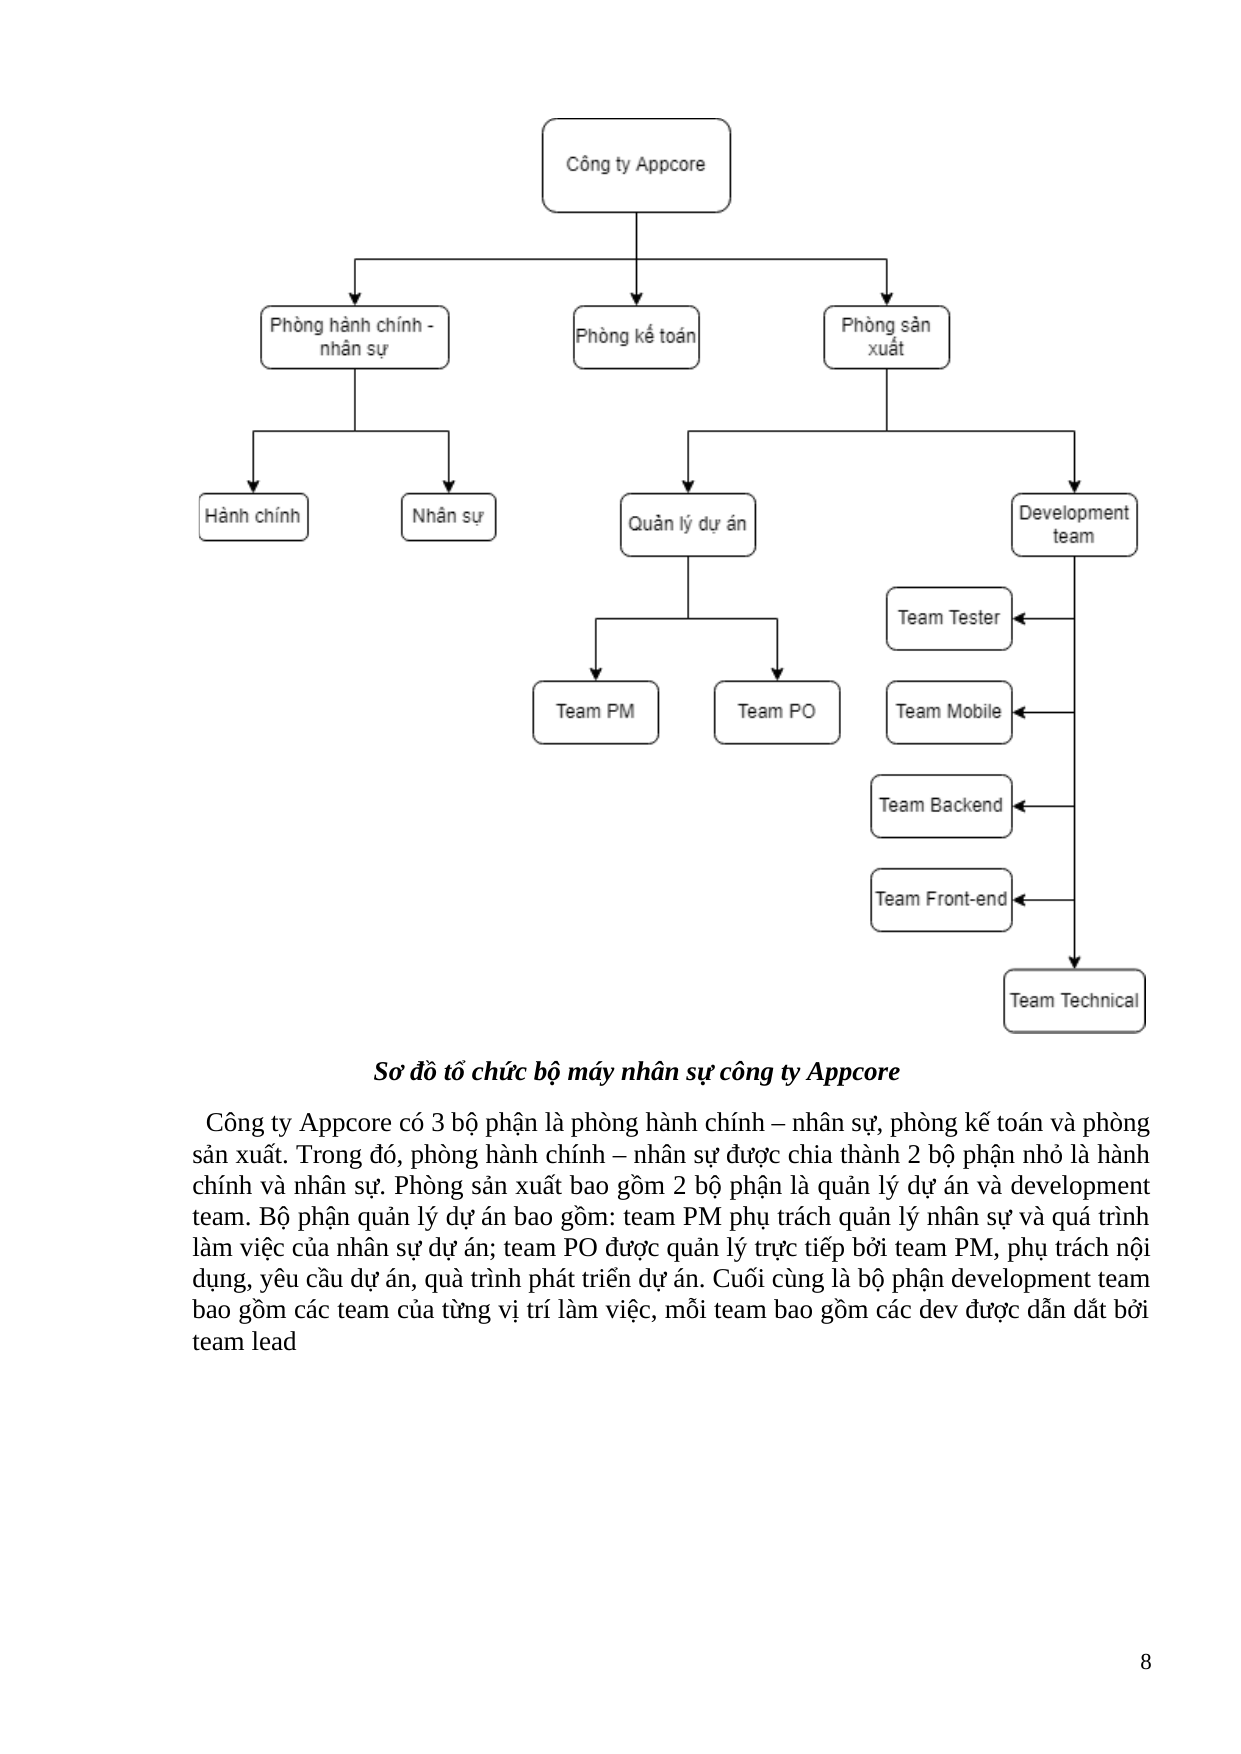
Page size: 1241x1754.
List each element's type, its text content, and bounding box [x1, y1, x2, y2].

picture [198, 118, 1146, 1034]
text Công ty Appcore có 3 bộ phận là phòng hành chính – nhân sự, phòng kế toán và phòng sản xuất. Trong đó, phòng hành chính – nhân sự được chia thành 2 bộ phận nhỏ là hành chính và nhân sự. Phòng sản xuất bao gồm 2 bộ phận là quản lý dự án và development team. Bộ phận quản lý dự án bao gồm: team PM phụ trách quản lý nhân sự và quá trình làm việc của nhân sự dự án; team PO được quản lý trực tiếp bởi team PM, phụ trách nội dụng, yêu cầu dự án, quà trình phát triển dự án. Cuối cùng là bộ phận development team bao gồm các team của từng vị trí làm việc, mỗi team bao gồm các dev được dẫn dắt bởi team lead [192, 1107, 1152, 1356]
text Sơ đồ tổ chức bộ máy nhân sự công ty Appcore [118, 1054, 1152, 1086]
